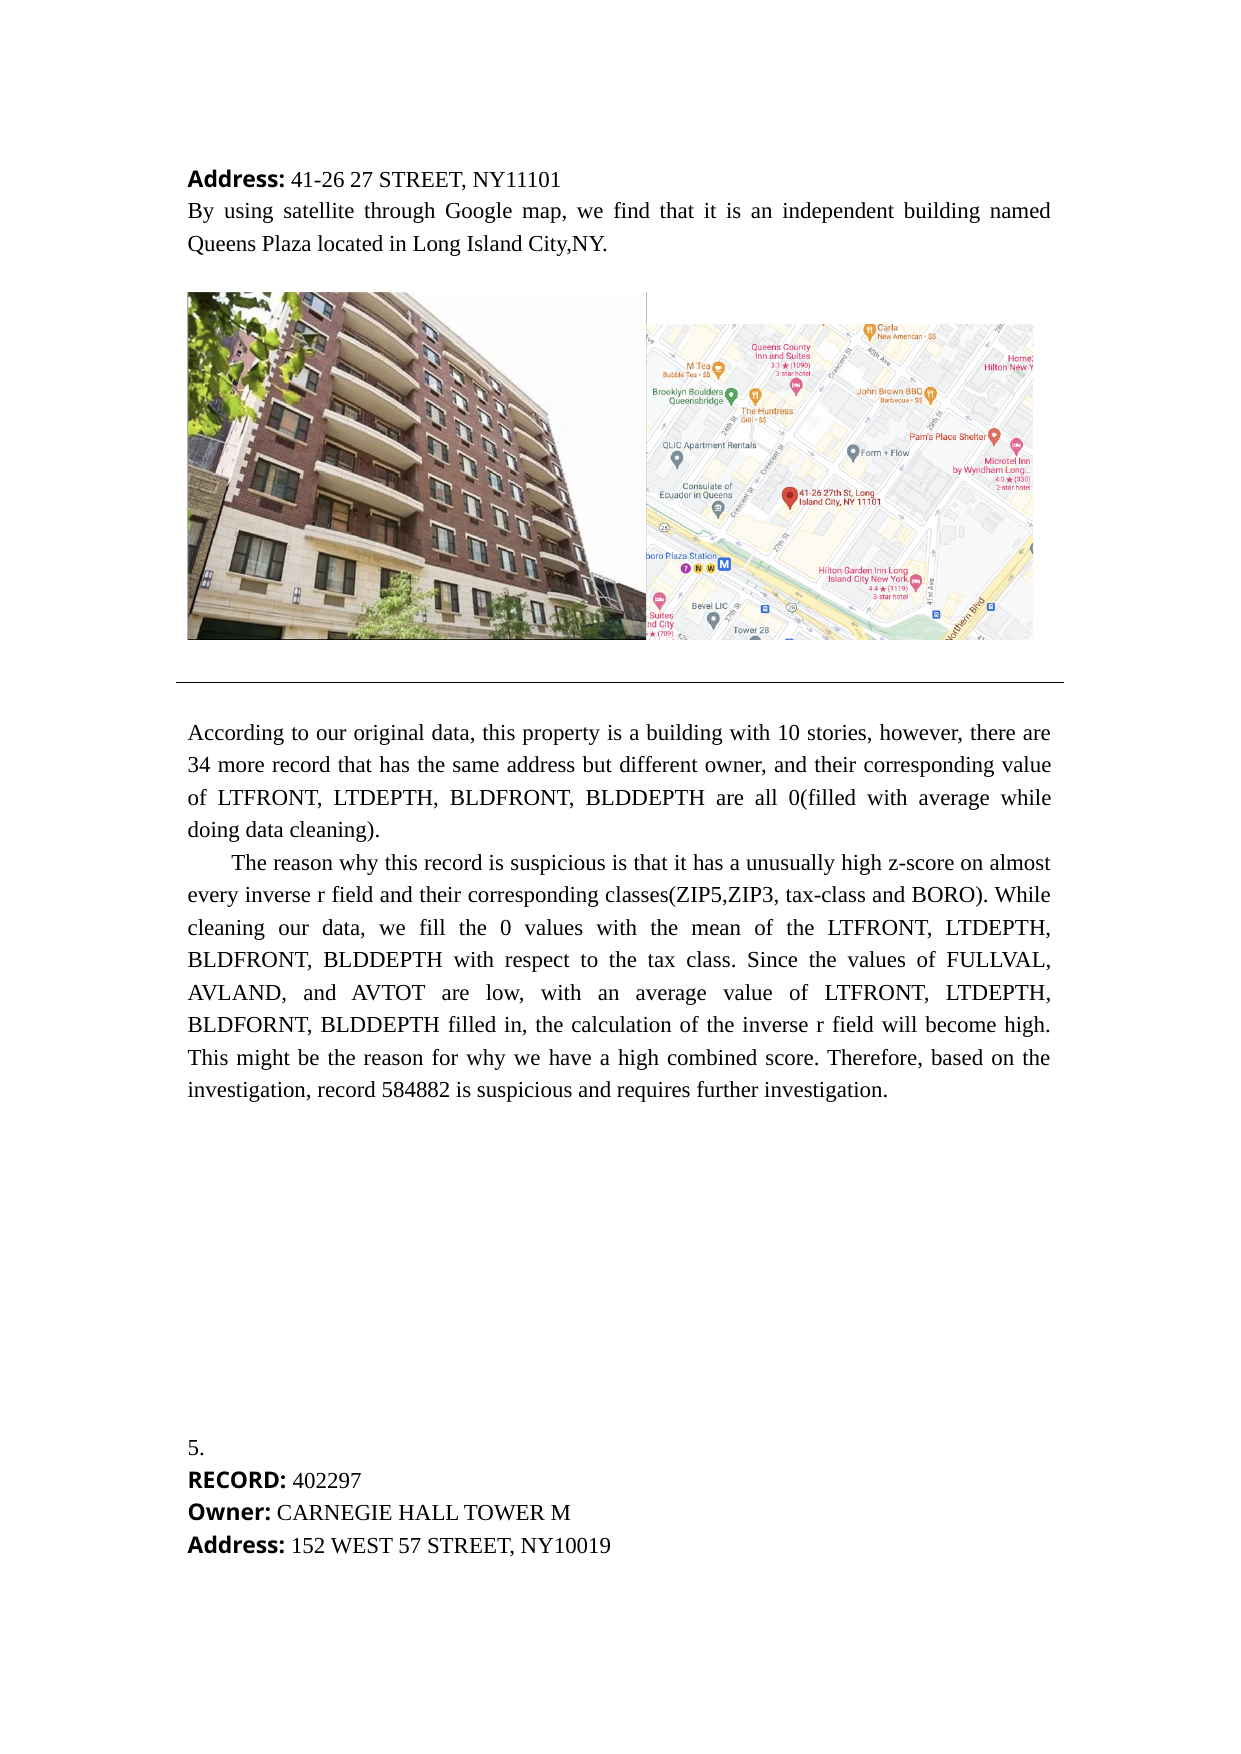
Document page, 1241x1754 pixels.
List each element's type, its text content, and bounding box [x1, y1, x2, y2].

text Owner: CARNEGIE HALL TOWER M [187, 1496, 1053, 1528]
text According to our original data, this property is a building with 10 stories, however, there are 34 more record that has the same address but different owner, and their corresponding value of LTFRONT, LTDEPTH, BLDFRONT, BLDDEPTH are all 0(filled with average while doing data cleaning). [187, 716, 1053, 846]
text RECORD: 402297 [187, 1463, 1053, 1496]
text The reason why this record is suspicious is that it has a unusually high z-score on almost every inverse r field and their corresponding classes(ZIP5,ZIP3, tax-class and BORO). While cleaning our data, we fill the 0 values with the mean of the LTFRONT, LTDEPTH, BLDFRONT, BLDDEPTH with respect to the tax class. Since the values of FULLVAL, AVLAND, and AVTOT are low, with an average value of LTFRONT, LTDEPTH, BLDFORNT, BLDDEPTH filled in, the calculation of the inverse r field will become high. This might be the reason for why we have a high combined score. Therefore, based on the investigation, record 584882 is suspicious and requires further investigation. [187, 846, 1053, 1106]
text By using satellite through Google map, we find that it is an independent building named Queens Plaza located in Long Island City,NY. [187, 194, 1053, 259]
text 5. [187, 1431, 1053, 1463]
text Address: 41-26 27 STREET, NY11101 [187, 162, 1053, 194]
text Address: 152 WEST 57 STREET, NY10019 [187, 1528, 1053, 1561]
picture [187, 292, 1034, 640]
